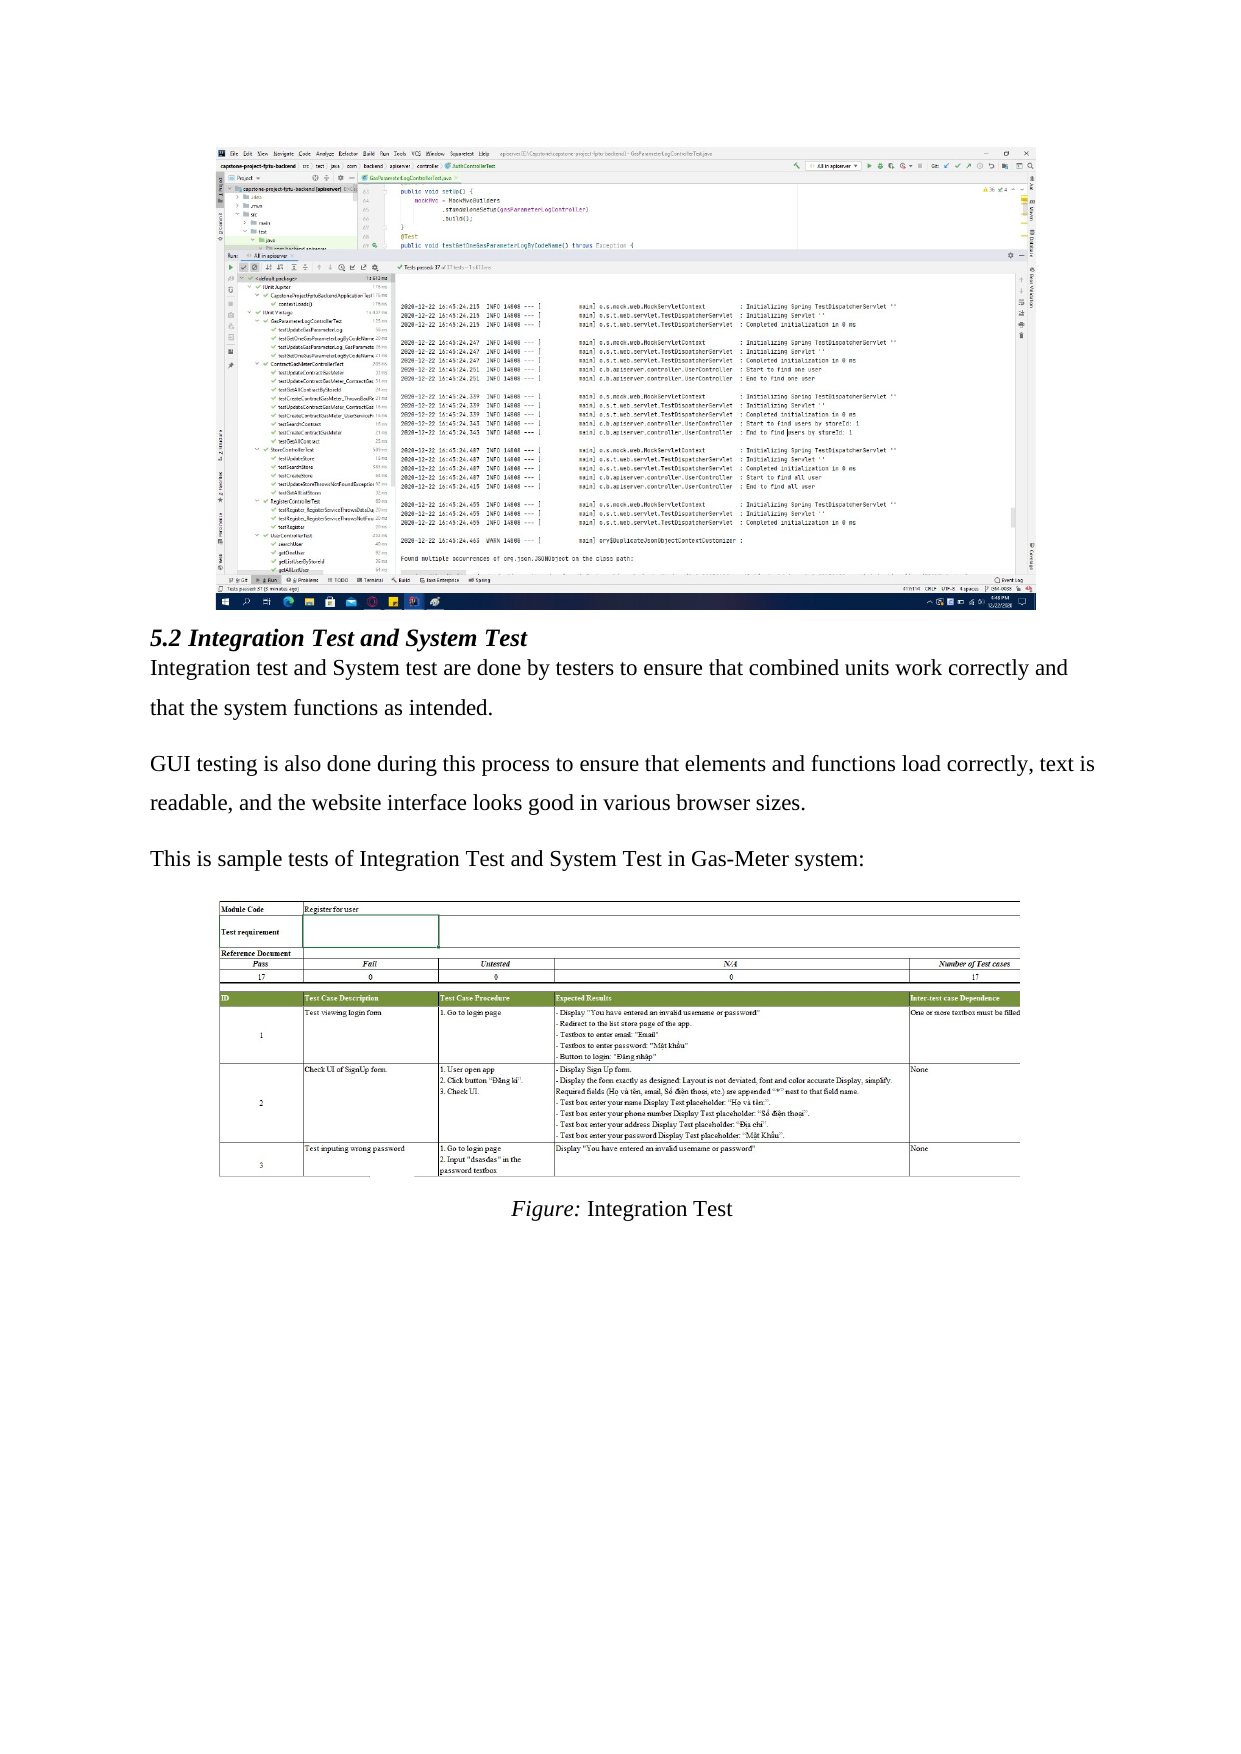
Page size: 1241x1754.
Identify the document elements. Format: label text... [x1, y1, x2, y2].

text Integration test and System test are done by testers to ensure that combined units work correctly and that the system functions as intended. [150, 654, 1086, 720]
text GUI testing is also done during this process to ensure that elements and functions load correctly, text is readable, and the website interface looks good in various browser sizes. [150, 749, 1142, 816]
picture [219, 901, 1020, 1177]
subtitle Integration Test and System Test [150, 623, 1215, 652]
text This is sample tests of Integration Test and System Test in Gas-Meter system: [150, 845, 1215, 871]
picture [215, 147, 1036, 610]
